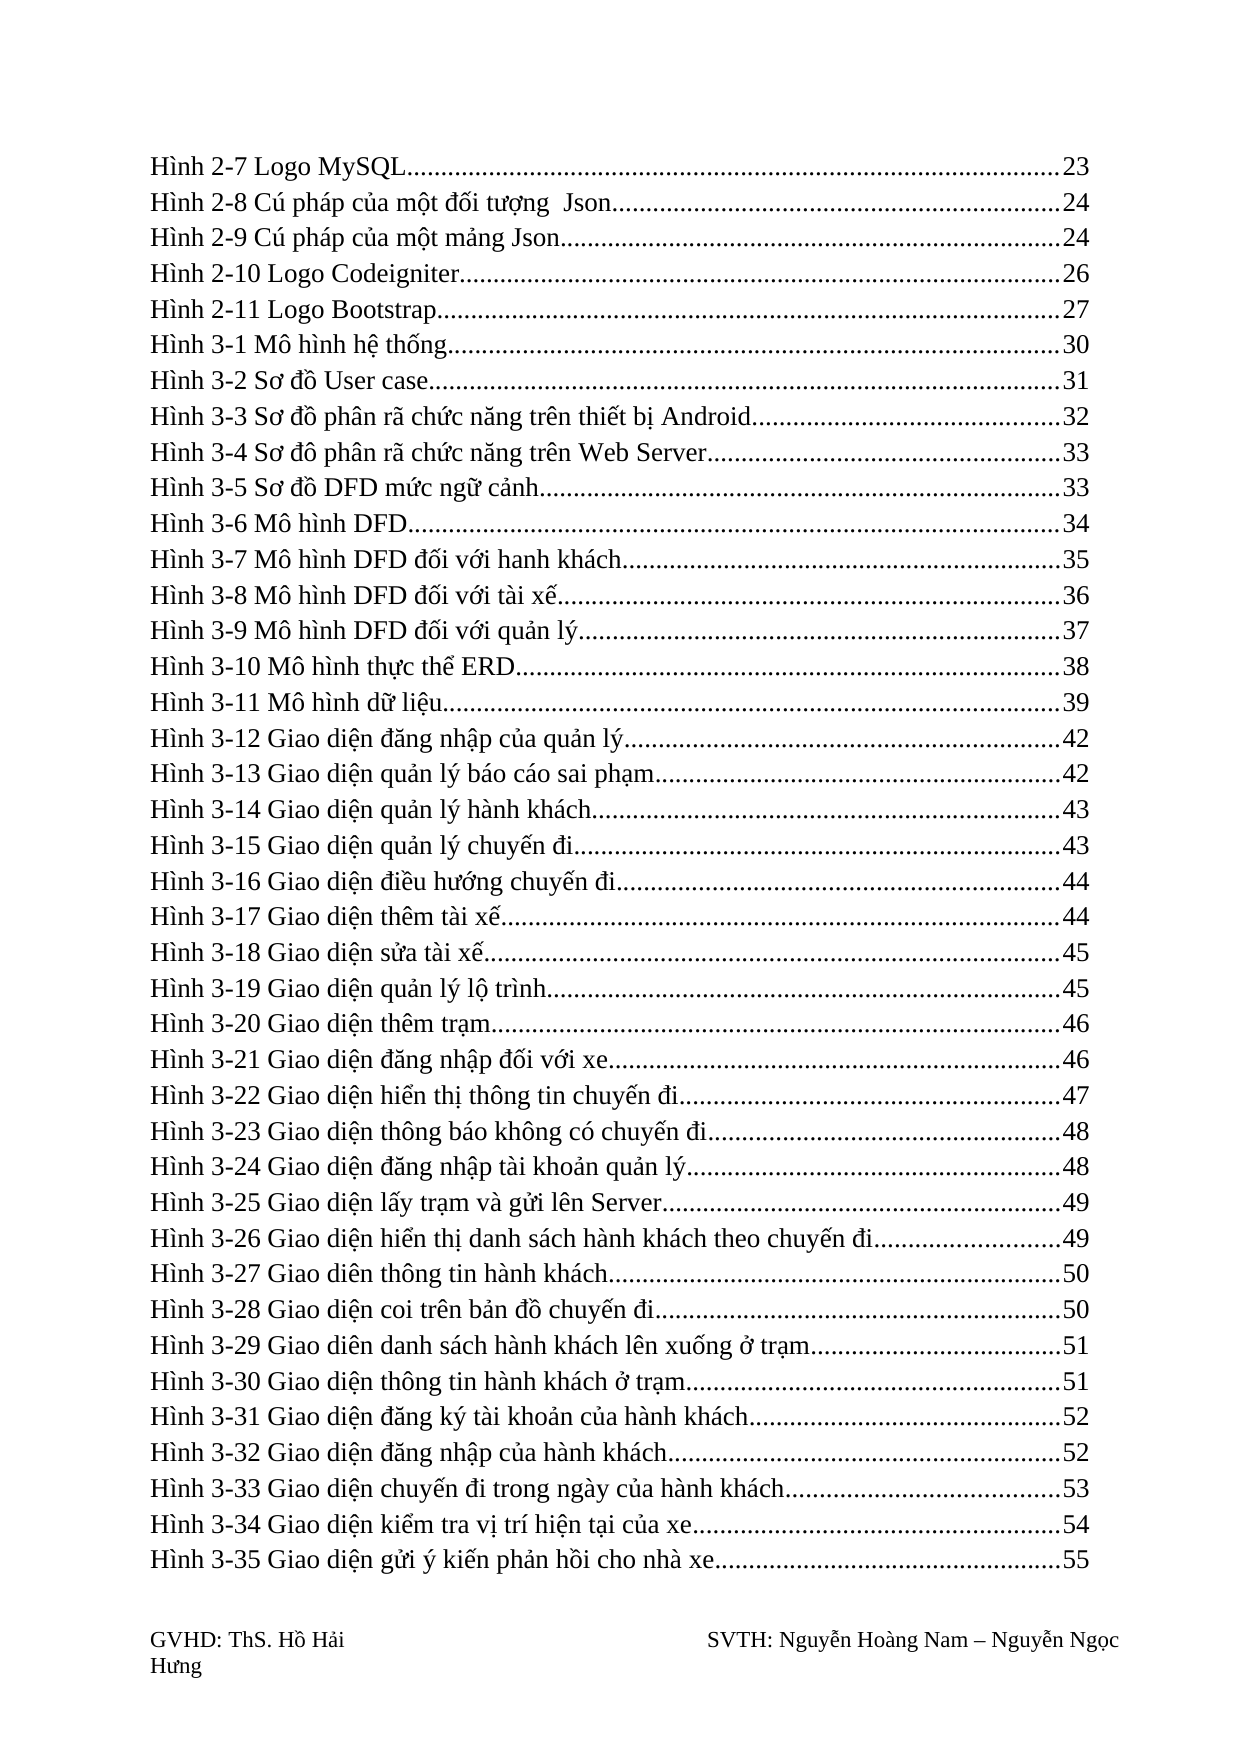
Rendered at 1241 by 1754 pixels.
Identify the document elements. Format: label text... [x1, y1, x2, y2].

text Hình 3-3 Sơ đồ phân rã chức năng trên thiết bị Android 32 [150, 400, 1090, 431]
text Hình 3-22 Giao diện hiển thị thông tin chuyến đi 47 [150, 1079, 1090, 1110]
text Hình 2-11 Logo Bootstrap 27 [150, 293, 1090, 324]
text Hình 3-20 Giao diện thêm trạm 46 [150, 1007, 1090, 1039]
text Hình 2-8 Cú pháp của một đối tượng Json 24 [150, 186, 1090, 217]
text Hình 3-28 Giao diện coi trên bản đồ chuyến đi 50 [150, 1293, 1090, 1324]
text Hình 3-11 Mô hình dữ liệu 39 [150, 686, 1090, 717]
text Hình 3-6 Mô hình DFD 34 [150, 507, 1090, 538]
text Hình 2-7 Logo MySQL 23 [150, 150, 1090, 181]
text Hình 3-31 Giao diện đăng ký tài khoản của hành khách 52 [150, 1401, 1090, 1432]
text Hình 3-34 Giao diện kiểm tra vị trí hiện tại của xe 54 [150, 1508, 1090, 1539]
text Hình 3-19 Giao diện quản lý lộ trình 45 [150, 972, 1090, 1003]
text Hình 3-26 Giao diện hiển thị danh sách hành khách theo chuyến đi 49 [150, 1222, 1090, 1253]
text Hình 3-16 Giao diện điều hướng chuyến đi 44 [150, 864, 1090, 896]
text Hình 3-18 Giao diện sửa tài xế 45 [150, 936, 1090, 967]
text Hình 3-30 Giao diện thông tin hành khách ở trạm 51 [150, 1365, 1090, 1396]
text Hình 2-10 Logo Codeigniter 26 [150, 257, 1090, 288]
text Hình 3-27 Giao diên thông tin hành khách 50 [150, 1258, 1090, 1289]
text Hình 3-25 Giao diện lấy trạm và gửi lên Server 49 [150, 1186, 1090, 1217]
text Hình 3-4 Sơ đô phân rã chức năng trên Web Server 33 [150, 436, 1090, 467]
text Hình 3-35 Giao diện gửi ý kiến phản hồi cho nhà xe 55 [150, 1543, 1090, 1574]
text Hình 3-23 Giao diện thông báo không có chuyến đi 48 [150, 1115, 1090, 1146]
text Hình 3-32 Giao diện đăng nhập của hành khách 52 [150, 1436, 1090, 1467]
text Hình 3-12 Giao diện đăng nhập của quản lý 42 [150, 722, 1090, 753]
text Hình 3-2 Sơ đồ User case 31 [150, 364, 1090, 396]
text Hình 3-29 Giao diên danh sách hành khách lên xuống ở trạm 51 [150, 1329, 1090, 1360]
text Hình 3-9 Mô hình DFD đối với quản lý 37 [150, 614, 1090, 646]
text Hình 3-33 Giao diện chuyến đi trong ngày của hành khách 53 [150, 1472, 1090, 1503]
text Hình 3-15 Giao diện quản lý chuyến đi 43 [150, 829, 1090, 860]
text Hình 3-7 Mô hình DFD đối với hanh khách 35 [150, 543, 1090, 574]
text Hình 3-21 Giao diện đăng nhập đối với xe 46 [150, 1043, 1090, 1074]
text Hình 3-10 Mô hình thực thể ERD 38 [150, 650, 1090, 681]
text Hình 3-13 Giao diện quản lý báo cáo sai phạm 42 [150, 757, 1090, 788]
text Hình 3-14 Giao diện quản lý hành khách 43 [150, 793, 1090, 824]
text Hình 3-17 Giao diện thêm tài xế 44 [150, 900, 1090, 931]
text Hình 3-24 Giao diện đăng nhập tài khoản quản lý 48 [150, 1150, 1090, 1182]
text Hình 3-1 Mô hình hệ thống 30 [150, 329, 1090, 360]
text Hình 2-9 Cú pháp của một mảng Json 24 [150, 221, 1090, 253]
text Hình 3-5 Sơ đồ DFD mức ngữ cảnh 33 [150, 472, 1090, 503]
text Hình 3-8 Mô hình DFD đối với tài xế 36 [150, 579, 1090, 610]
